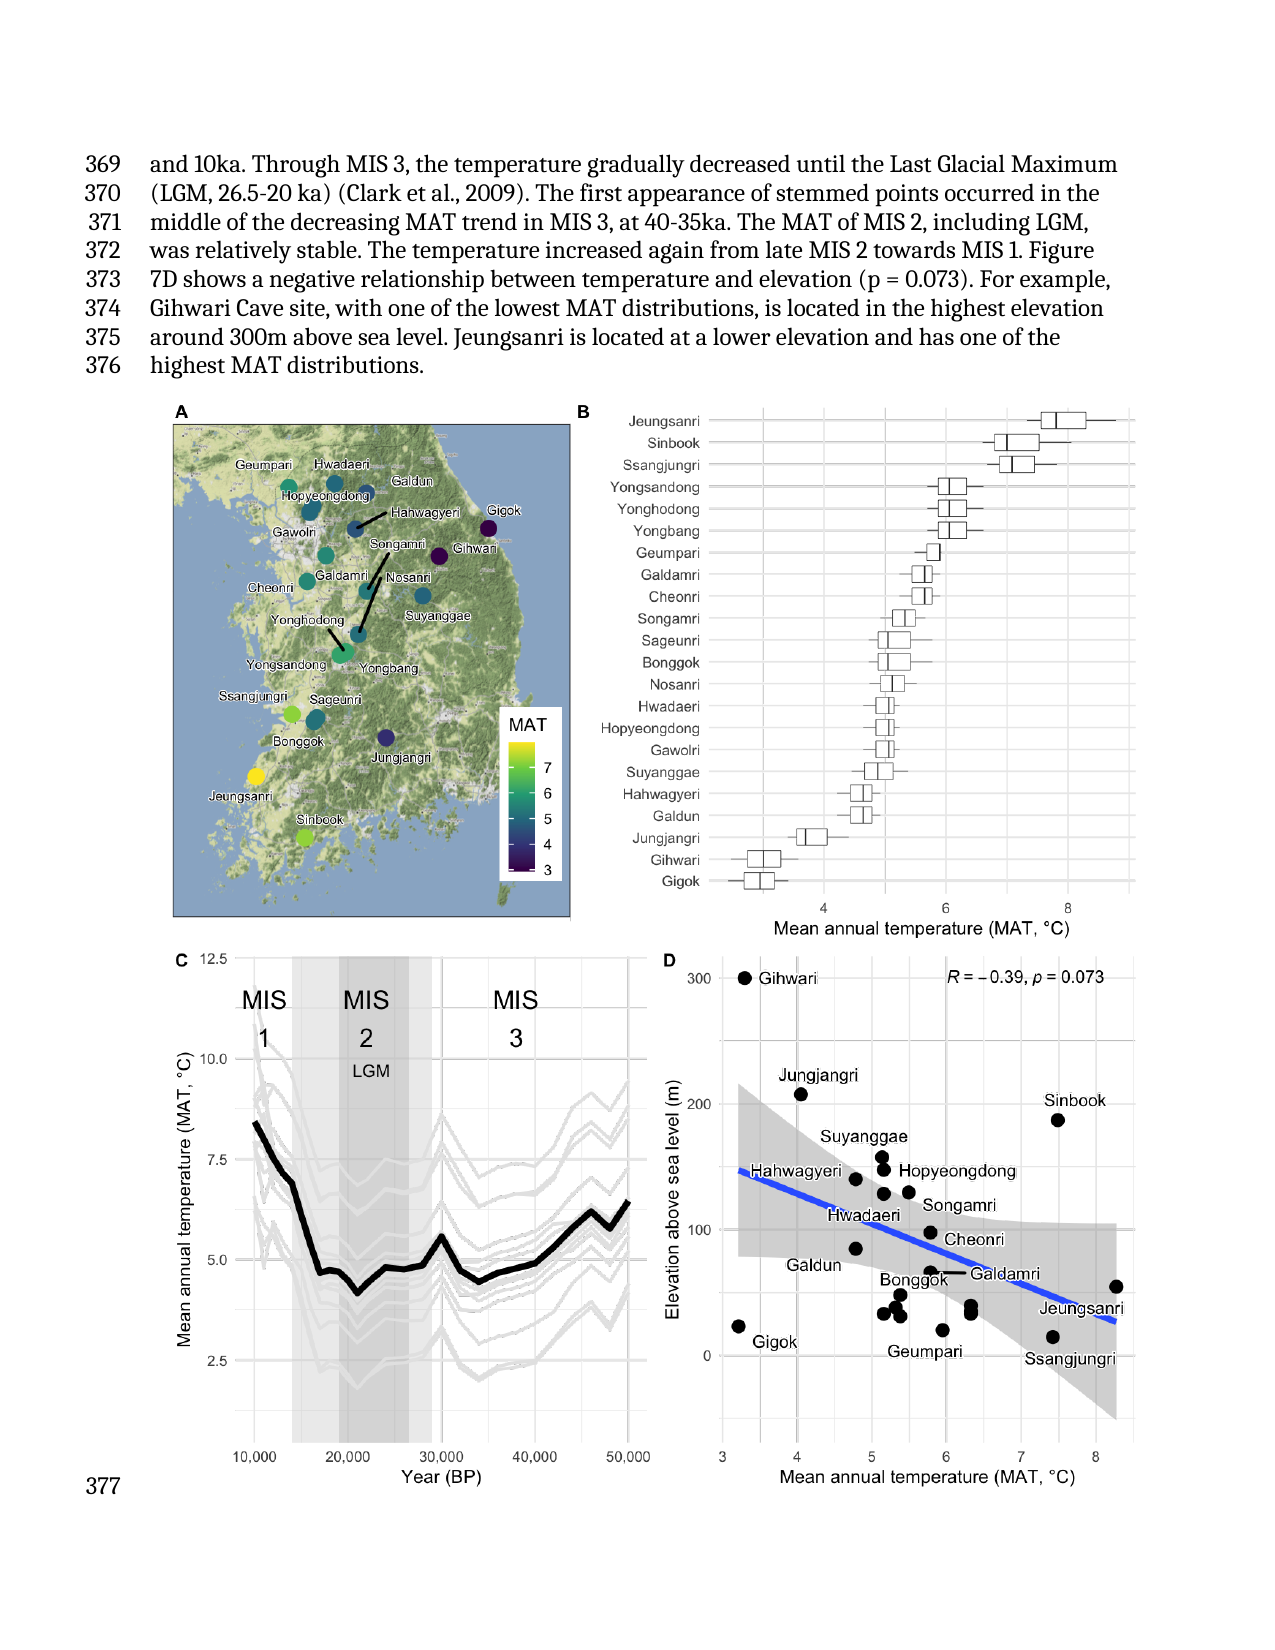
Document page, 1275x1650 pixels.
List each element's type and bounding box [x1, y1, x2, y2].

text [150, 150, 1125, 380]
picture [168, 398, 1144, 1495]
